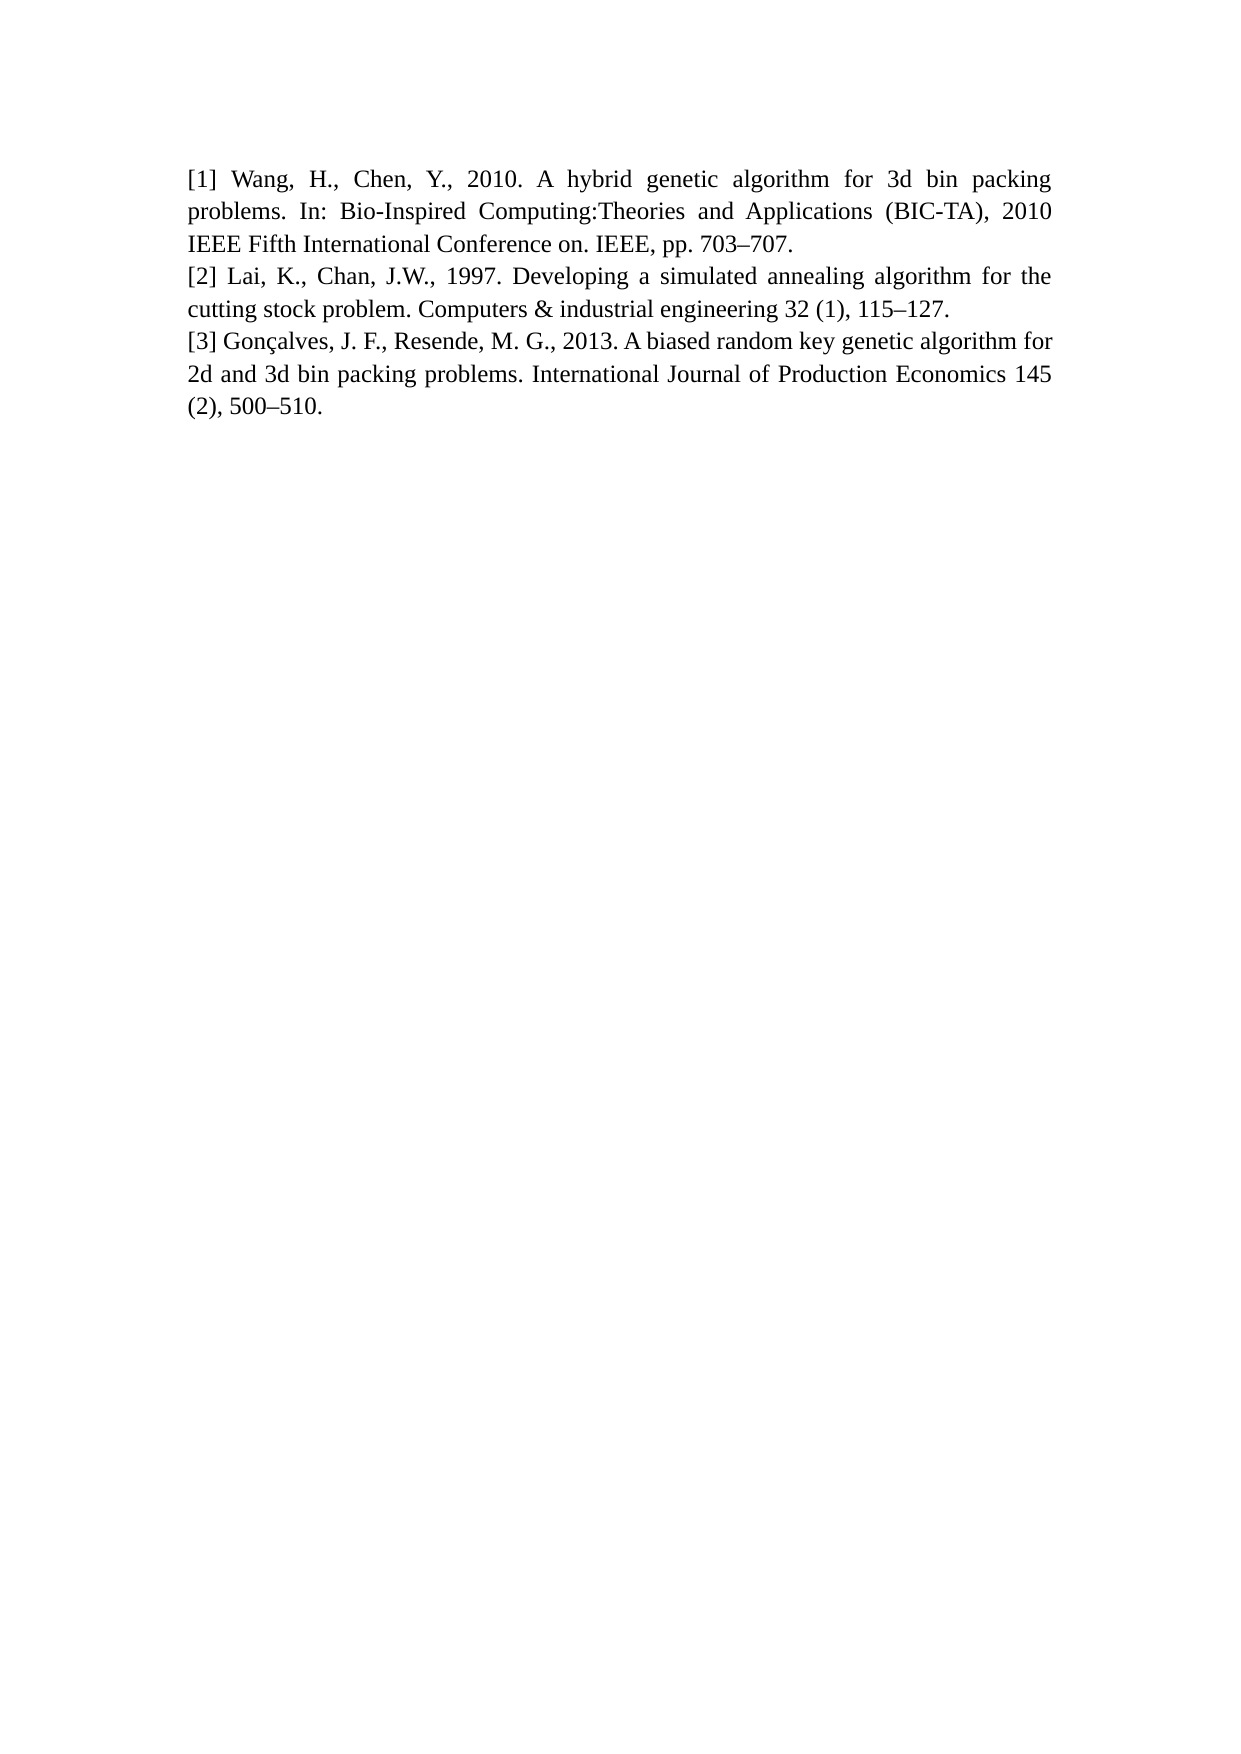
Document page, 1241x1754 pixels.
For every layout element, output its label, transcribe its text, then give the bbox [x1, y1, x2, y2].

text [3] Gonçalves, J. F., Resende, M. G., 2013. A biased random key genetic algorithm for 2d and 3d bin packing problems. International Journal of Production Economics 145 (2), 500–510. [187, 324, 1053, 422]
text [1] Wang, H., Chen, Y., 2010. A hybrid genetic algorithm for 3d bin packing problems. In: Bio-Inspired Computing:Theories and Applications (BIC-TA), 2010 IEEE Fifth International Conference on. IEEE, pp. 703–707. [187, 162, 1053, 259]
text [2] Lai, K., Chan, J.W., 1997. Developing a simulated annealing algorithm for the cutting stock problem. Computers & industrial engineering 32 (1), 115–127. [187, 259, 1053, 324]
